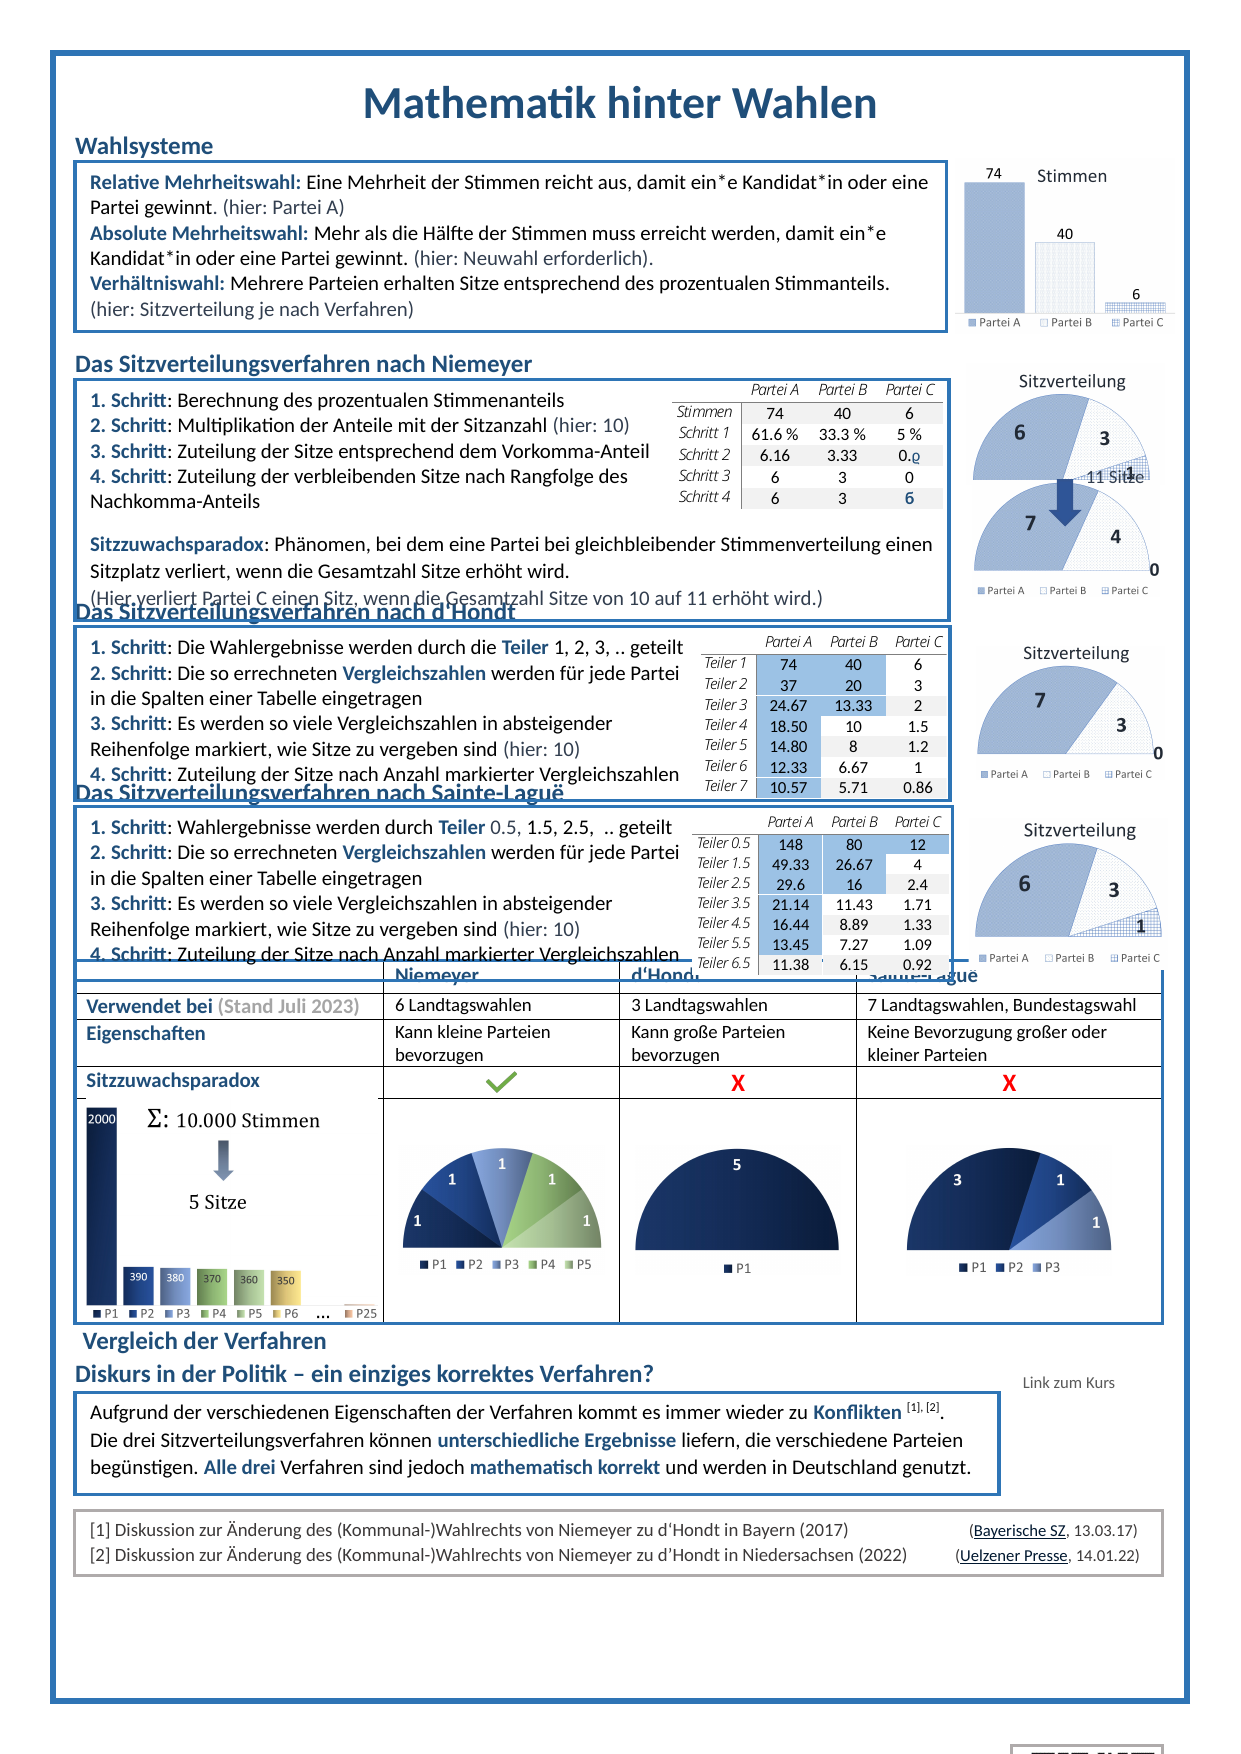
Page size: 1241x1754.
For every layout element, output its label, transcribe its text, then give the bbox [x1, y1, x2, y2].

table_cell [77, 1099, 86, 1322]
table_cell 6 Landtagswahlen [384, 994, 619, 1019]
text Vergleich der Verfahren Diskurs in der Politik – ein einziges korrektes Verfahren? [75, 1325, 1165, 1388]
picture [905, 1145, 1113, 1276]
text Das Sitzverteilungsverfahren nach Sainte-Laguë [77, 777, 948, 799]
table_cell Kann kleine Parteien bevorzugen [384, 1020, 619, 1066]
table_cell X [620, 1067, 856, 1097]
picture [634, 1145, 842, 1275]
text Das Sitzverteilungsverfahren nach Niemeyer [75, 349, 1165, 379]
table_header [77, 982, 383, 992]
picture [976, 646, 1166, 780]
table_header [77, 962, 383, 979]
picture [968, 818, 1168, 970]
table_header d‘Hondt [620, 962, 692, 979]
table_cell [620, 1099, 856, 1322]
text Wahlsysteme [75, 130, 1165, 160]
picture [965, 379, 1165, 532]
table_header d‘Hondt [698, 962, 856, 979]
table_cell 7 Landtagswahlen, Bundestagswahl [857, 994, 1161, 1019]
table_header Sainte-Laguë [857, 962, 1161, 992]
table_cell Sitzzuwachsparadox [77, 1067, 383, 1097]
table_cell Keine Bevorzugung großer oder kleiner Parteien [857, 1020, 1161, 1066]
text Das Sitzverteilungsverfahren nach Sainte-Laguë [535, 777, 1165, 808]
table_cell 3 Landtagswahlen [620, 994, 856, 1019]
table_cell [378, 1099, 383, 1322]
table_cell [384, 1067, 619, 1097]
table_header Niemeyer [384, 962, 619, 979]
table_cell [857, 1099, 1161, 1322]
picture [955, 158, 1175, 334]
table_cell X [857, 1067, 1161, 1097]
picture [398, 1145, 605, 1275]
table_cell [384, 1099, 619, 1322]
table_cell Verwendet bei (Stand Juli 2023) [77, 994, 383, 1019]
table_cell Eigenschaften [77, 1020, 383, 1066]
table_cell Kann große Parteien bevorzugen [620, 1020, 856, 1066]
picture [86, 1098, 378, 1322]
text Das Sitzverteilungsverfahren nach d‘Hondt [75, 532, 1165, 626]
